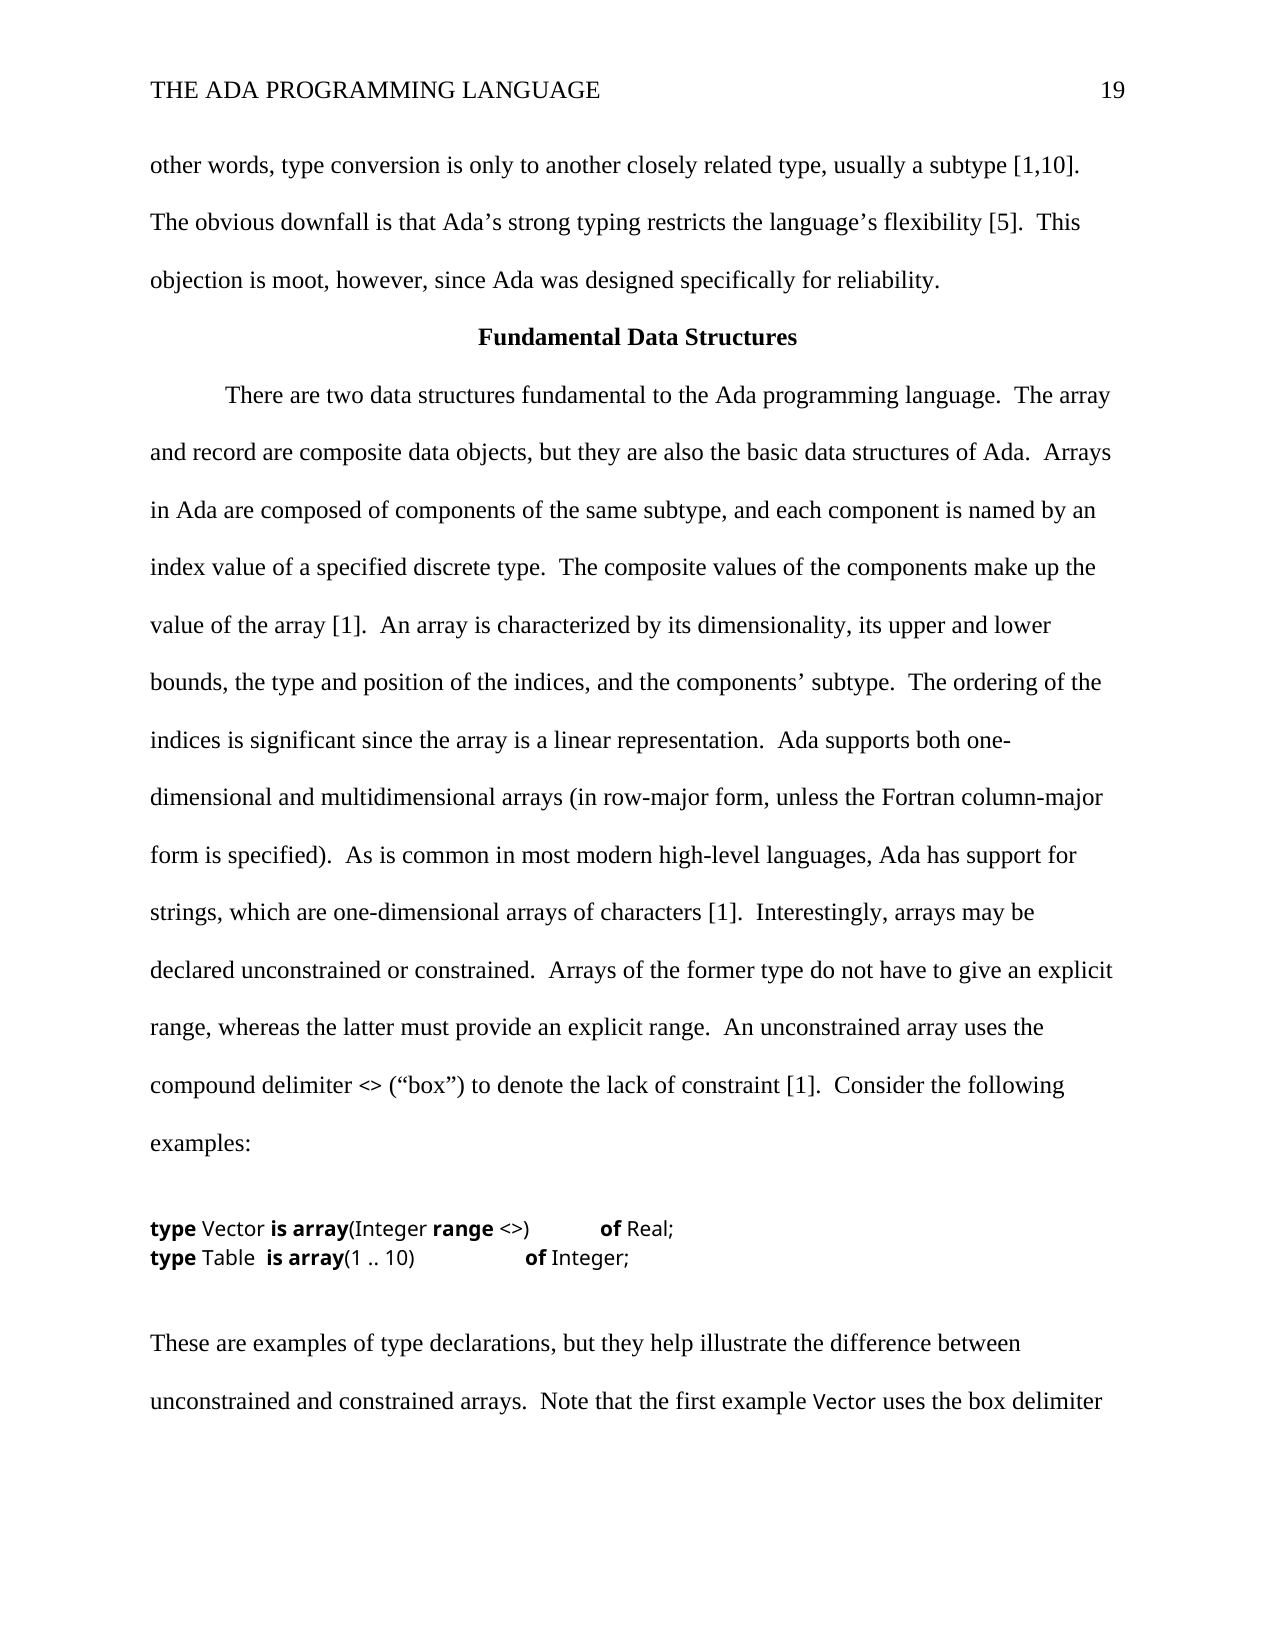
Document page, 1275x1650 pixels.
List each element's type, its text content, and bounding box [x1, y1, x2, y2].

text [150, 150, 1125, 294]
text There are two data structures fundamental to the Ada programming language. The array and record are composite data objects, but they are also the basic data structures of Ada. Arrays in Ada are composed of components of the same subtype, and each component is named by an index value of a specified discrete type. The composite values of the components make up the value of the array [1]. An array is characterized by its dimensionality, its upper and lower bounds, the type and position of the indices, and the components’ subtype. The ordering of the indices is significant since the array is a linear representation. Ada supports both one-dimensional and multidimensional arrays (in row-major form, unless the Fortran column-major form is specified). As is common in most modern high-level languages, Ada has support for strings, which are one-dimensional arrays of characters [1]. Interestingly, arrays may be declared unconstrained or constrained. Arrays of the former type do not have to give an explicit range, whereas the latter must provide an explicit range. An unconstrained array uses the compound delimiter <> (“box”) to denote the lack of constraint [1]. Consider the following examples: [150, 380, 1125, 1157]
text type Vector is array(Integer range <>) of Real; [150, 1214, 1125, 1243]
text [150, 1328, 1125, 1415]
text Fundamental Data Structures [150, 322, 1125, 351]
text type Table is array(1 .. 10) of Integer; [150, 1243, 1125, 1271]
